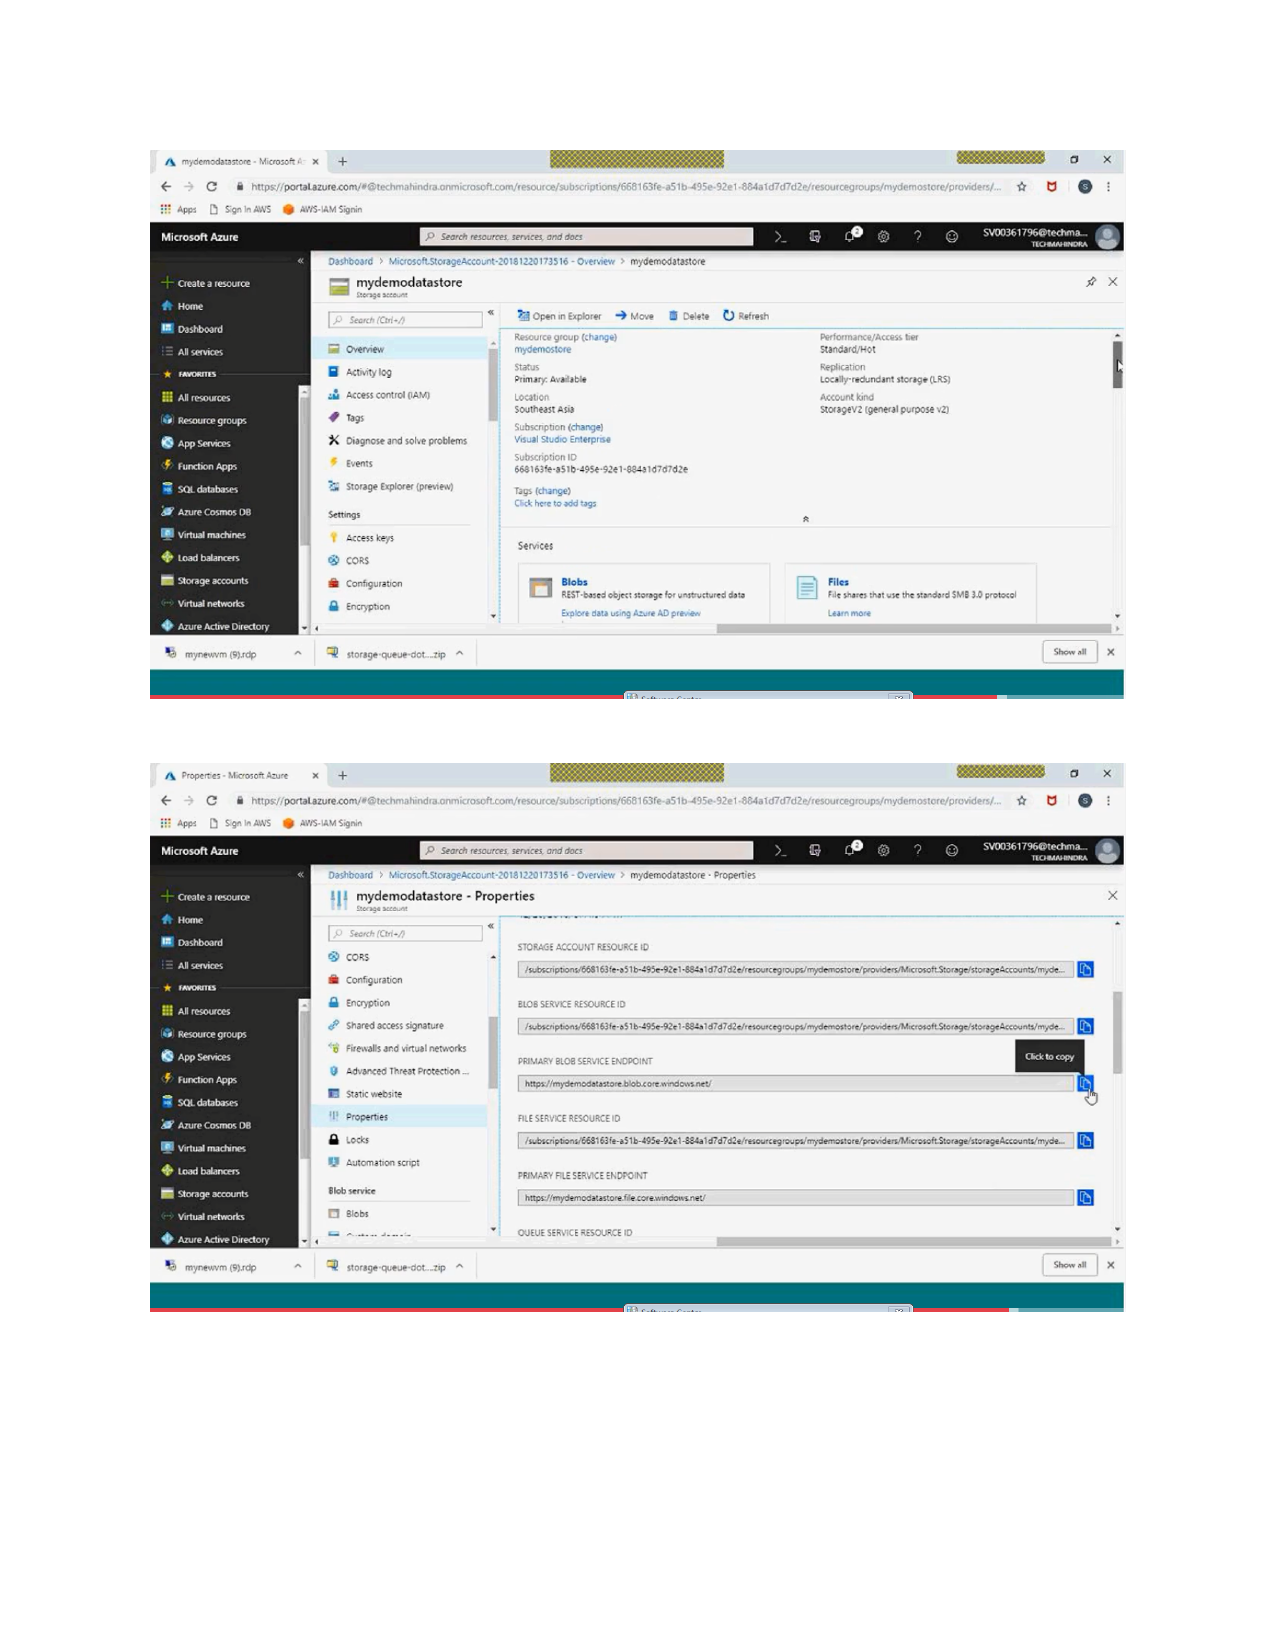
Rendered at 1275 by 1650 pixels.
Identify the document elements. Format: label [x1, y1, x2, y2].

picture [150, 763, 1125, 1312]
picture [150, 150, 1125, 699]
